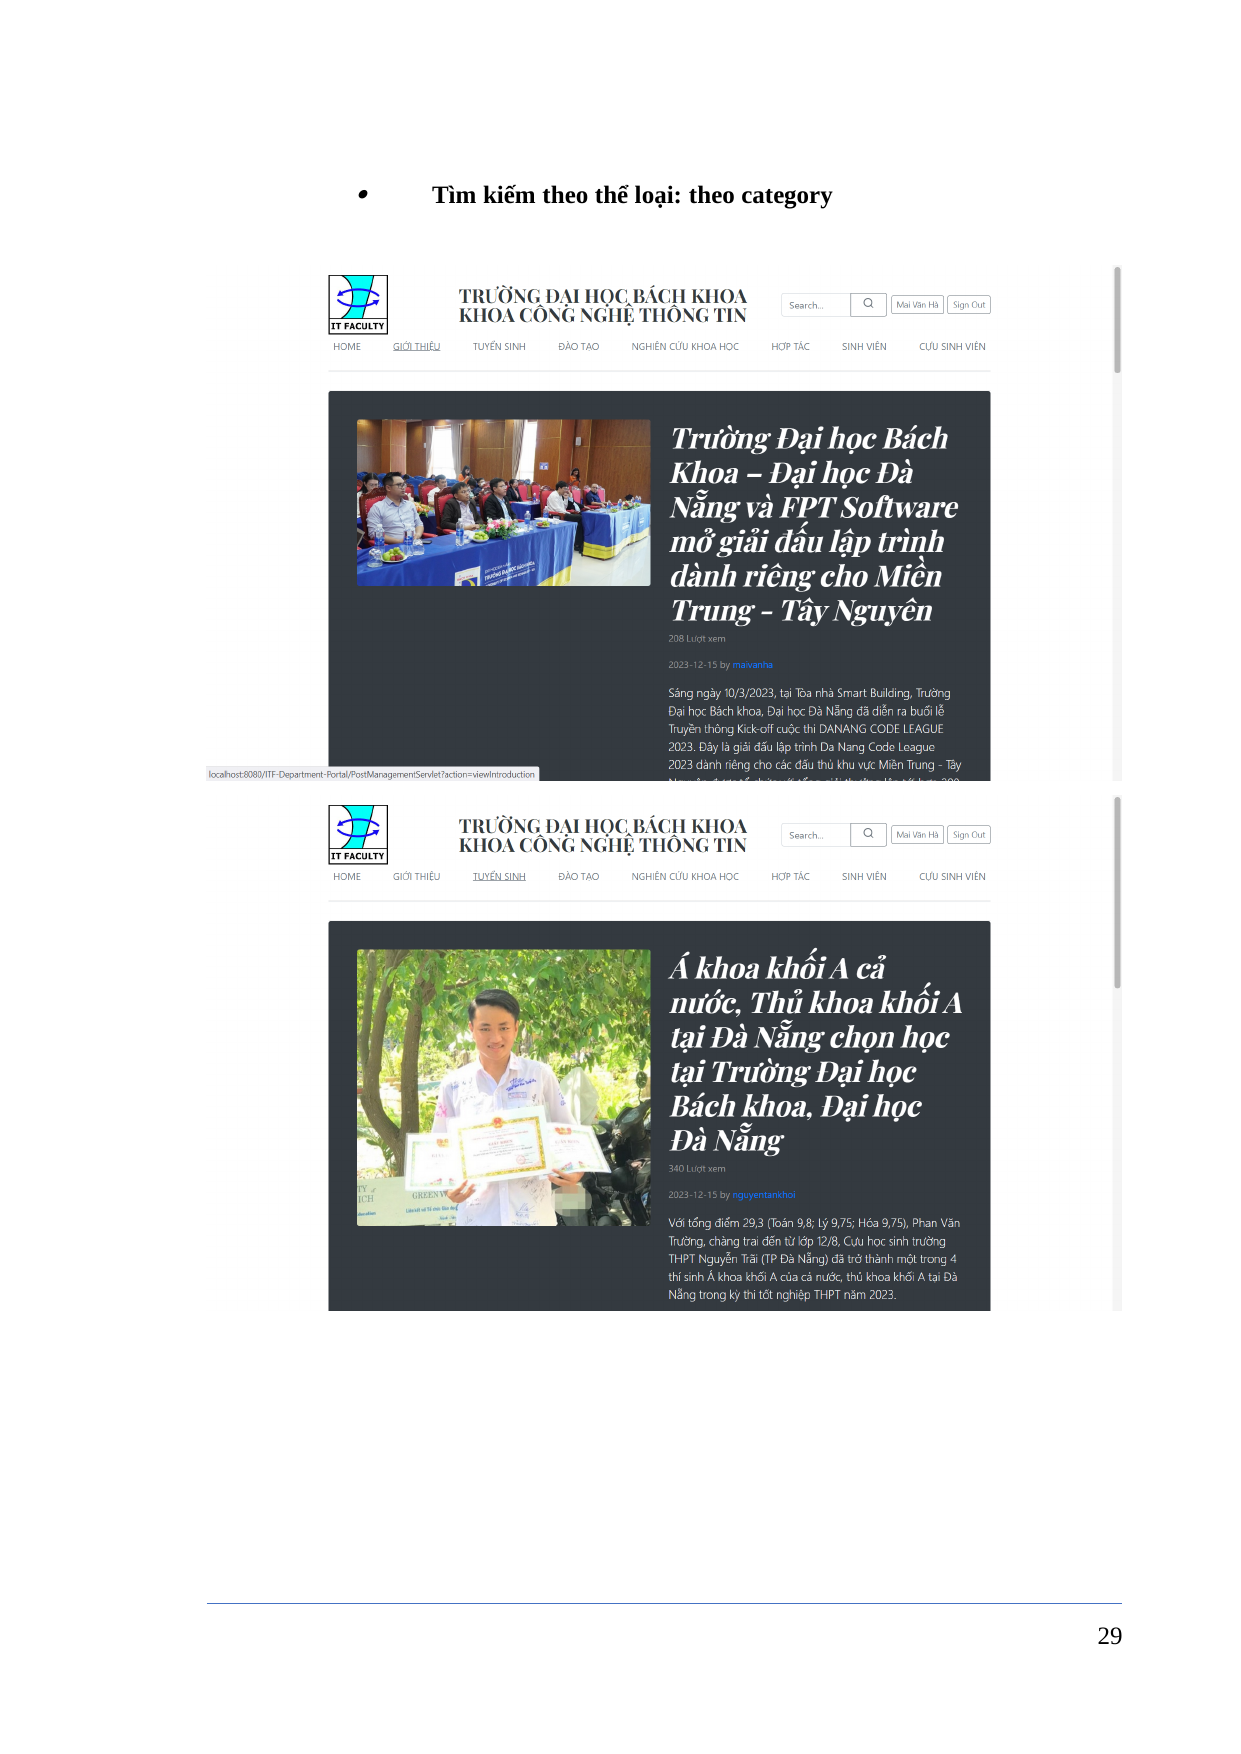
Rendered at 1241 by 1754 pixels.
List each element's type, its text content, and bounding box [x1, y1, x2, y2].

picture [206, 795, 1122, 1311]
picture [206, 265, 1122, 781]
subtitle Tìm kiếm theo thể loại: theo category [319, 179, 1122, 209]
